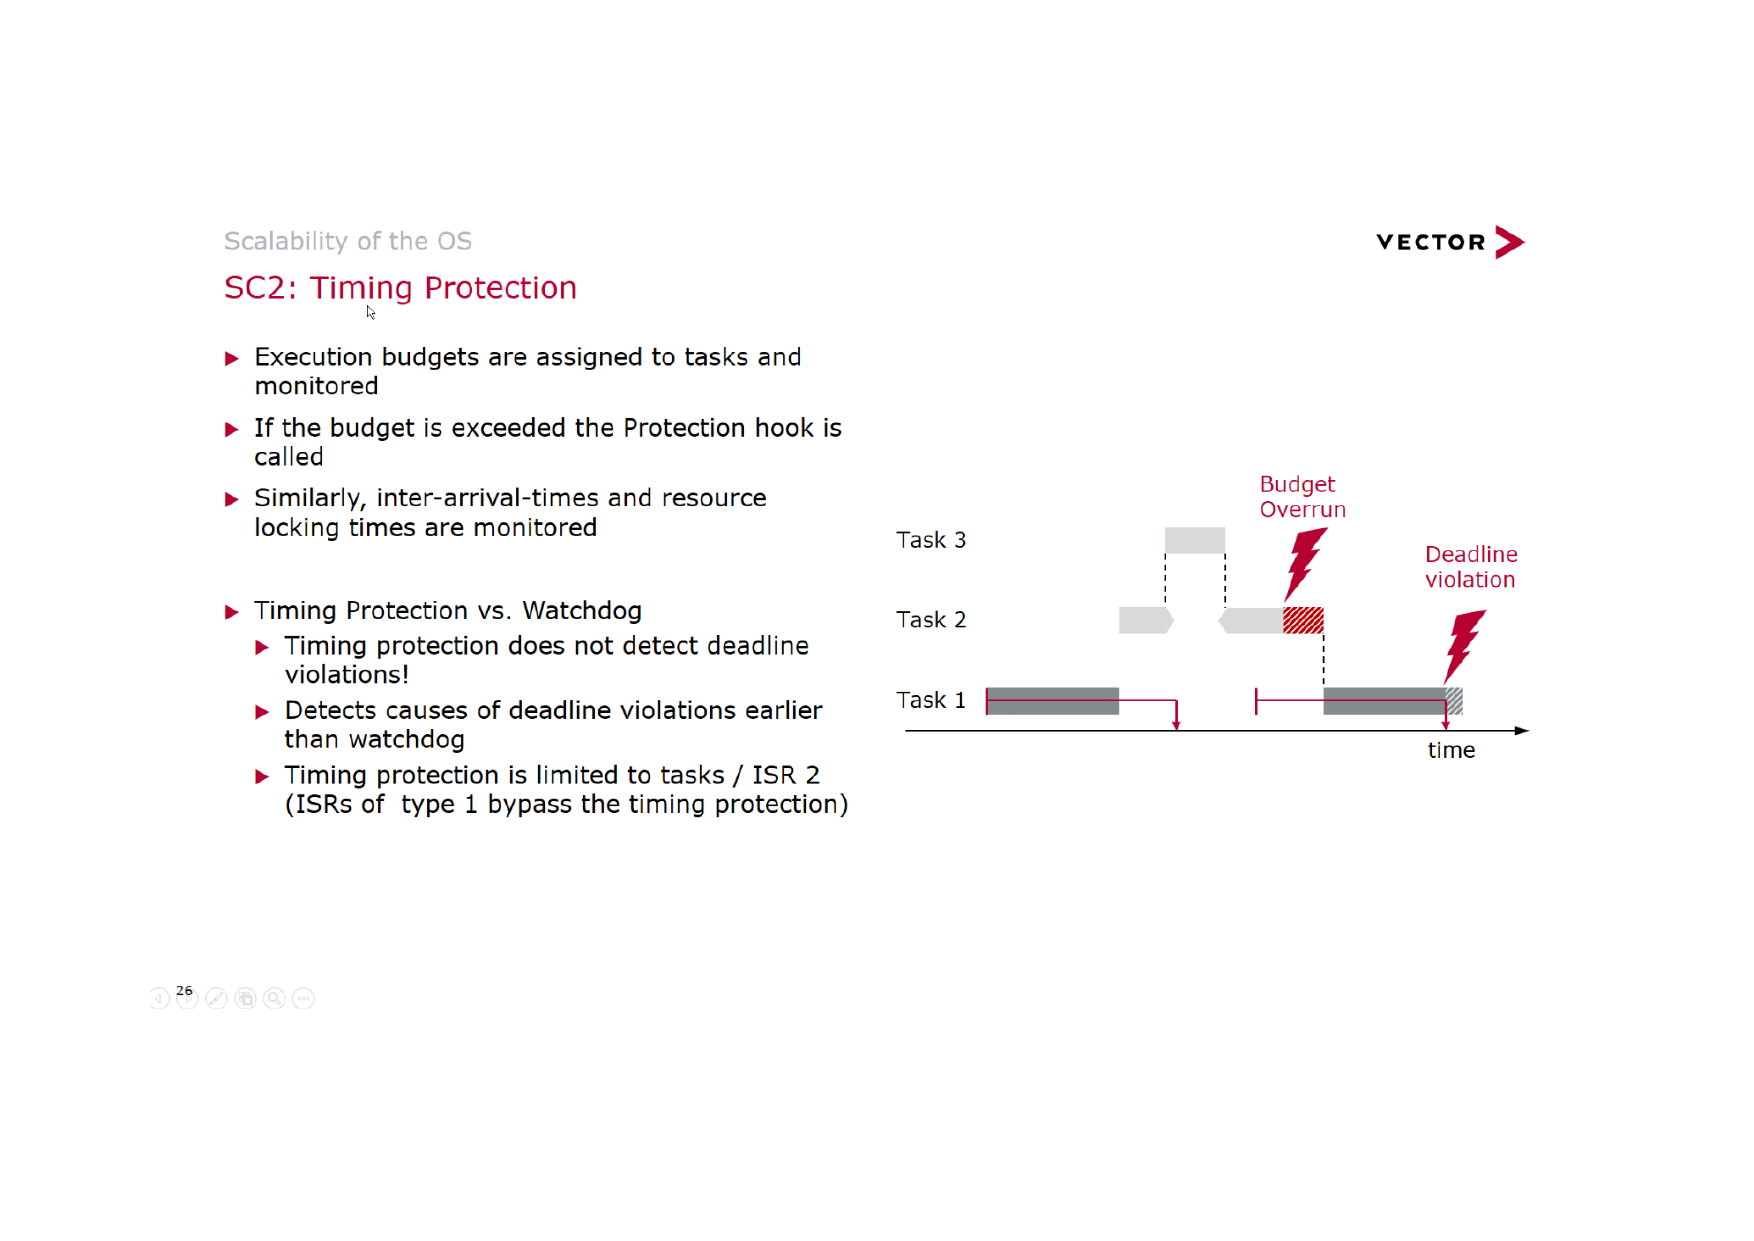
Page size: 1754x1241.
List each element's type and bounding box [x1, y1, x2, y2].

picture [150, 197, 1604, 1009]
